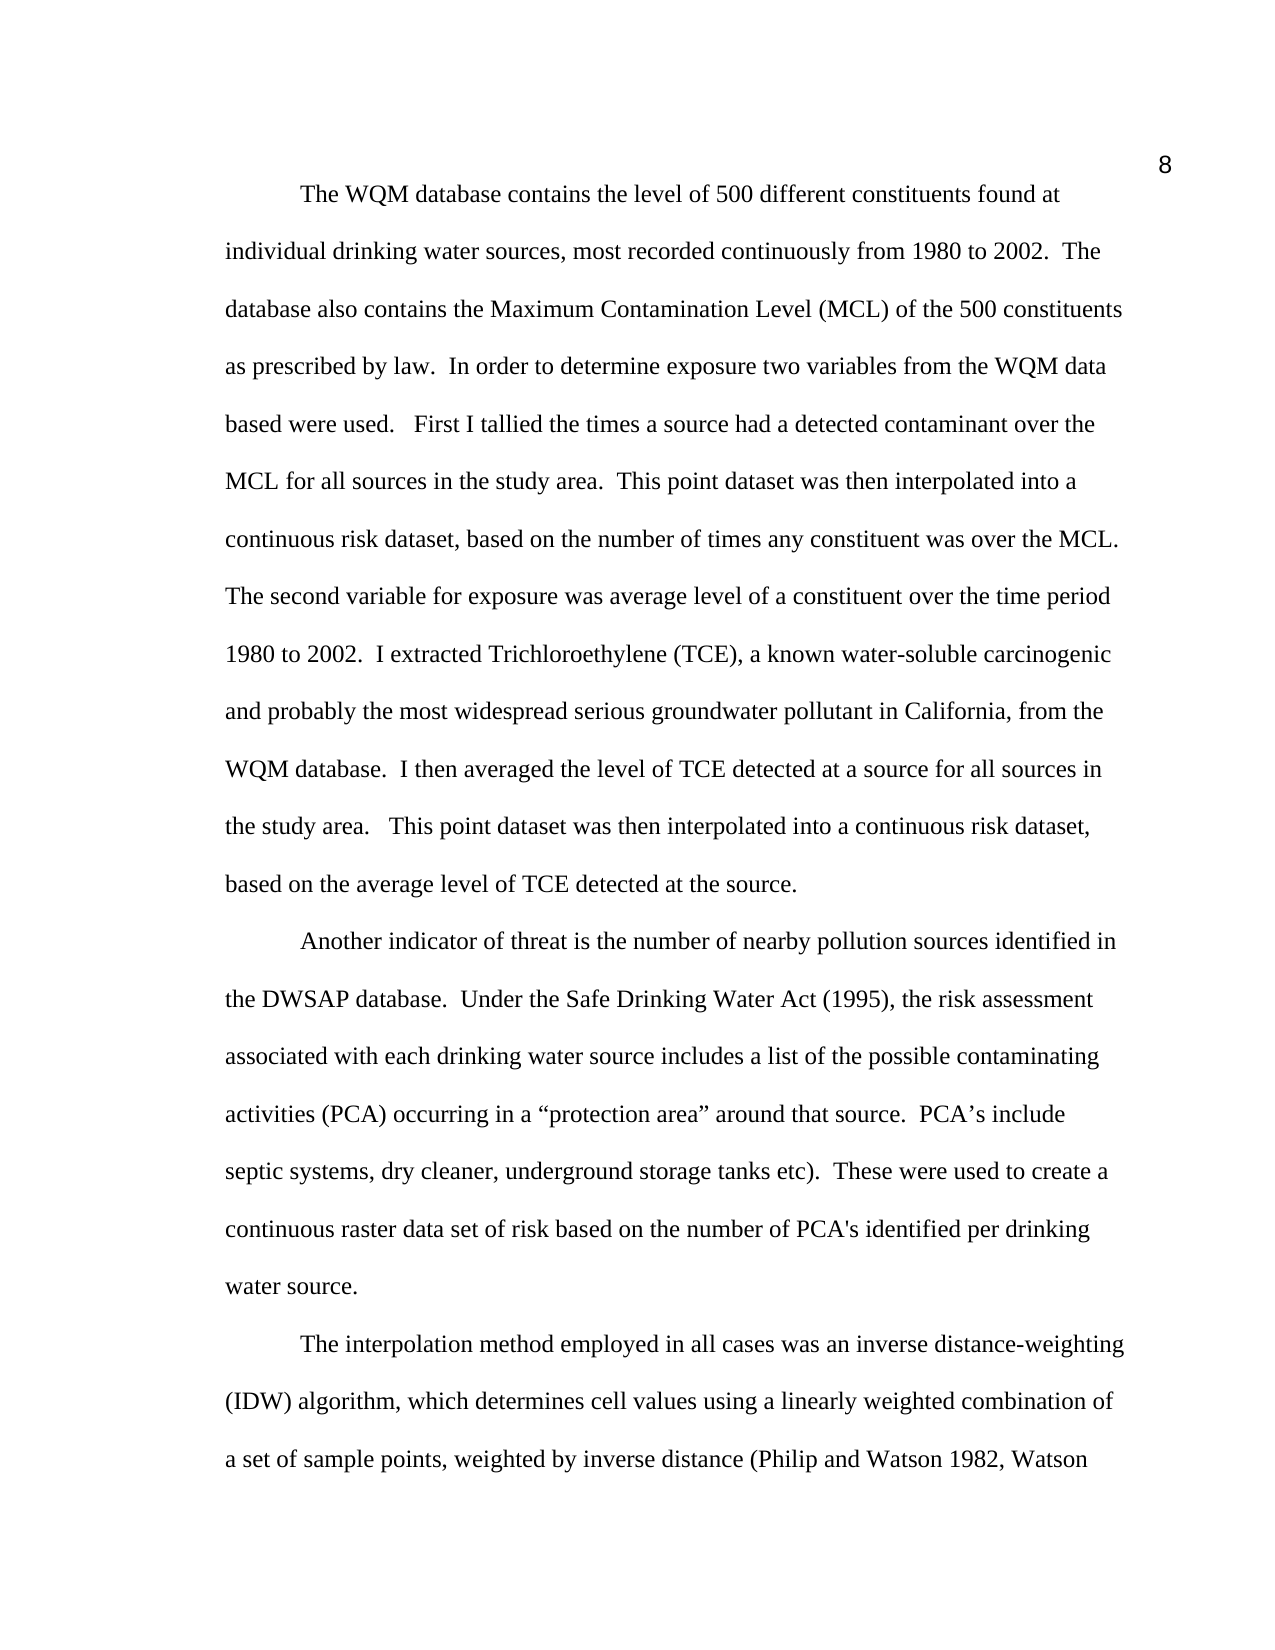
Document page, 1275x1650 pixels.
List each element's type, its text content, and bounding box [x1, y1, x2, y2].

text The WQM database contains the level of 500 different constituents found at individual drinking water sources, most recorded continuously from 1980 to 2002. The database also contains the Maximum Contamination Level (MCL) of the 500 constituents as prescribed by law. In order to determine exposure two variables from the WQM data based were used. First I tallied the times a source had a detected contaminant over the MCL for all sources in the study area. This point dataset was then interpolated into a continuous risk dataset, based on the number of times any constituent was over the MCL. The second variable for exposure was average level of a constituent over the time period 1980 to 2002. I extracted Trichloroethylene (TCE), a known water-soluble carcinogenic and probably the most widespread serious groundwater pollutant in California, from the WQM database. I then averaged the level of TCE detected at a source for all sources in the study area. This point dataset was then interpolated into a continuous risk dataset, based on the average level of TCE detected at the source. [225, 179, 1125, 897]
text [225, 1329, 1125, 1472]
text Another indicator of threat is the number of nearby pollution sources identified in the DWSAP database. Under the Safe Drinking Water Act (1995), the risk assessment associated with each drinking water source includes a list of the possible contaminating activities (PCA) occurring in a “protection area” around that source. PCA’s include septic systems, dry cleaner, underground storage tanks etc). These were used to create a continuous raster data set of risk based on the number of PCA's identified per drinking water source. [225, 926, 1125, 1300]
